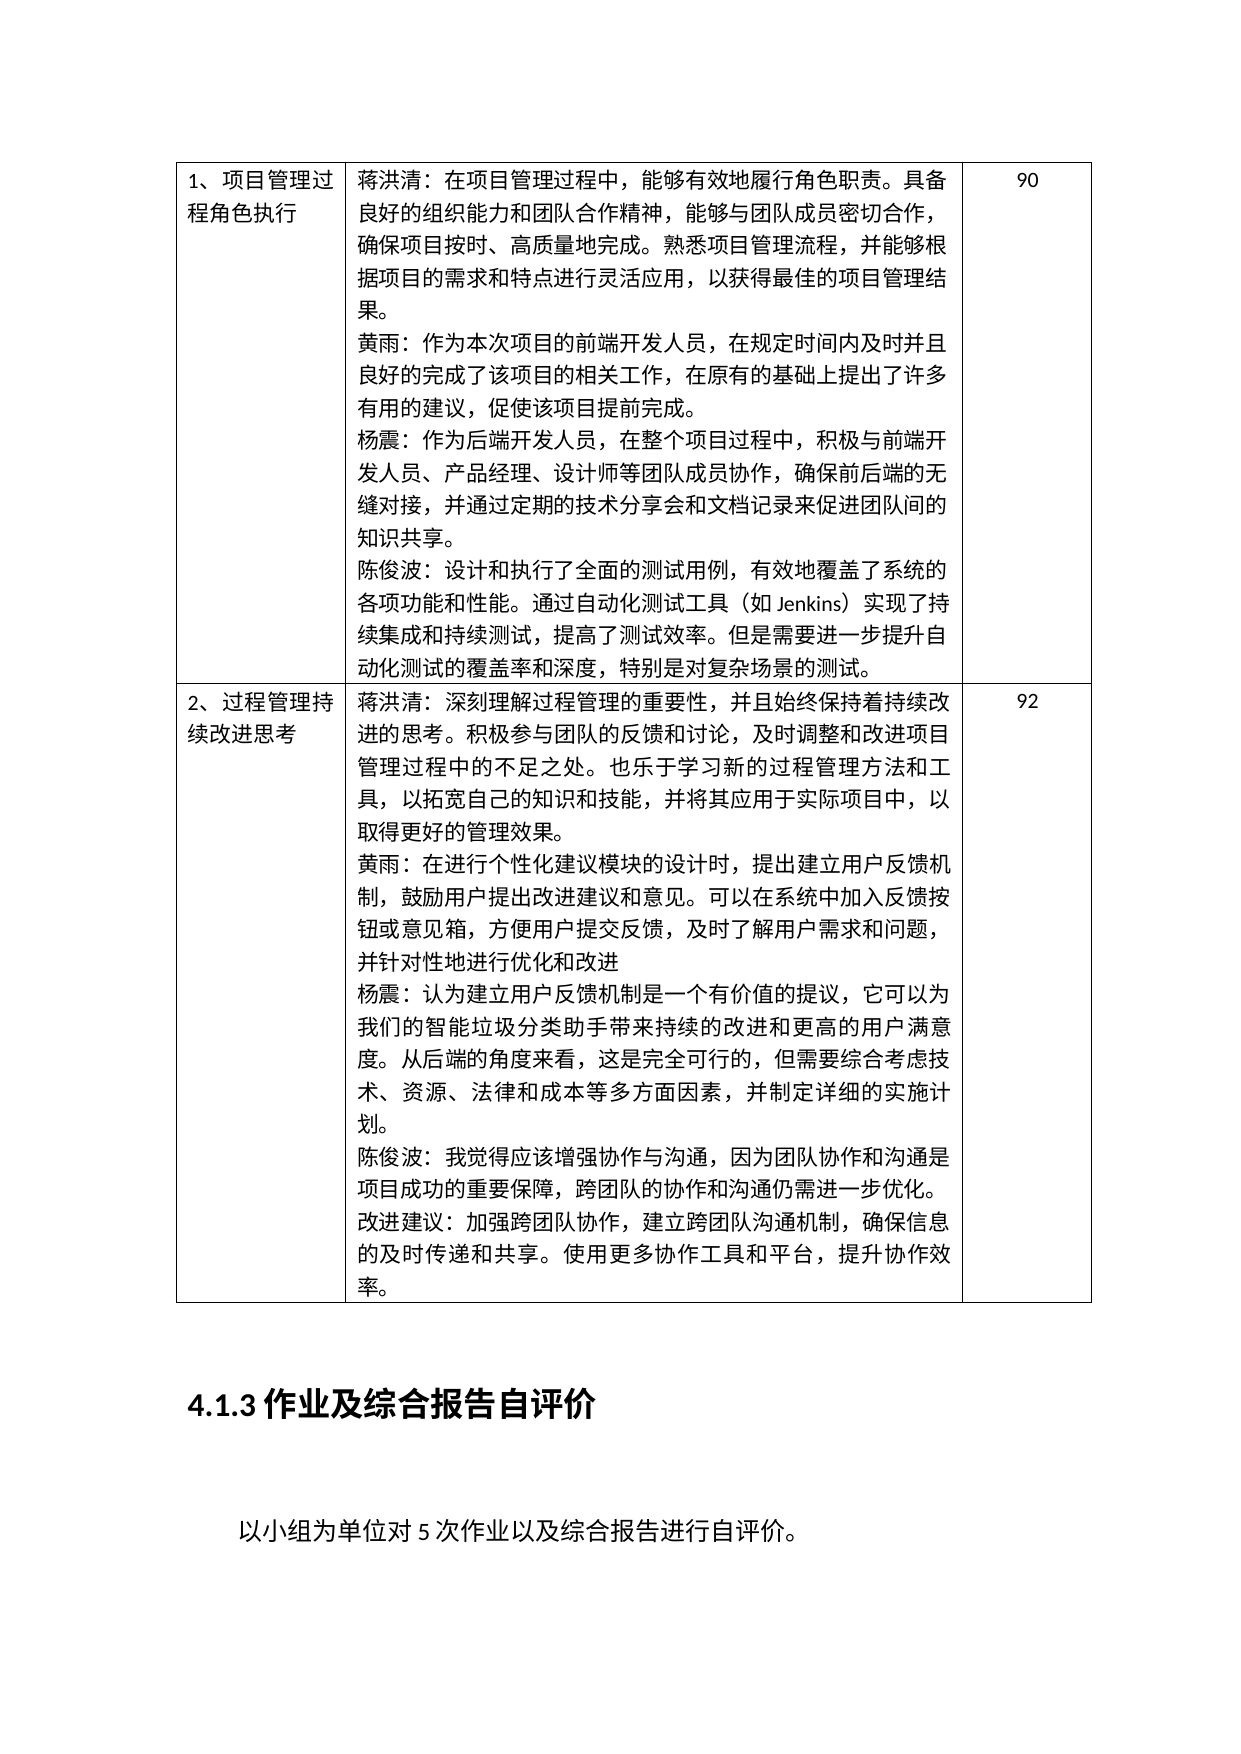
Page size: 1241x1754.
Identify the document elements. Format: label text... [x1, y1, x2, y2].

table_cell 蒋洪清：深刻理解过程管理的重要性，并且始终保持着持续改进的思考。积极参与团队的反馈和讨论，及时调整和改进项目管理过程中的不足之处。也乐于学习新的过程管理方法和工具，以拓宽自己的知识和技能，并将其应用于实际项目中，以取得更好的管理效果。 黄雨：在进行个性化建议模块的设计时，提出建立用户反馈机制，鼓励用户提出改进建议和意见。可以在系统中加入反馈按钮或意见箱，方便用户提交反馈，及时了解用户需求和问题，并针对性地进行优化和改进 杨震：认为建立用户反馈机制是一个有价值的提议，它可以为我们的智能垃圾分类助手带来持续的改进和更高的用户满意度。从后端的角度来看，这是完全可行的，但需要综合考虑技术、资源、法律和成本等多方面因素，并制定详细的实施计划。 陈俊波：我觉得应该增强协作与沟通，因为团队协作和沟通是项目成功的重要保障，跨团队的协作和沟通仍需进一步优化。 改进建议：加强跨团队协作，建立跨团队沟通机制，确保信息的及时传递和共享。使用更多协作工具和平台，提升协作效率。 [346, 684, 962, 1302]
table_cell 蒋洪清：在项目管理过程中，能够有效地履行角色职责。具备良好的组织能力和团队合作精神，能够与团队成员密切合作，确保项目按时、高质量地完成。熟悉项目管理流程，并能够根据项目的需求和特点进行灵活应用，以获得最佳的项目管理结果。 黄雨：作为本次项目的前端开发人员，在规定时间内及时并且良好的完成了该项目的相关工作，在原有的基础上提出了许多有用的建议，促使该项目提前完成。 杨震：作为后端开发人员，在整个项目过程中，积极与前端开发人员、产品经理、设计师等团队成员协作，确保前后端的无缝对接，并通过定期的技术分享会和文档记录来促进团队间的知识共享。 陈俊波：设计和执行了全面的测试用例，有效地覆盖了系统的各项功能和性能。通过自动化测试工具（如Jenkins）实现了持续集成和持续测试，提高了测试效率。但是需要进一步提升自动化测试的覆盖率和深度，特别是对复杂场景的测试。 [346, 163, 962, 683]
table_cell 92 [963, 684, 1091, 1302]
table_cell 1、项目管理过程角色执行 [177, 163, 345, 683]
table_cell 2、过程管理持续改进思考 [177, 684, 345, 1302]
subtitle 4.1.3 作业及综合报告自评价 [187, 1370, 1053, 1435]
table_cell 90 [963, 163, 1091, 683]
text 以小组为单位对5次作业以及综合报告进行自评价。 [187, 1497, 1053, 1562]
